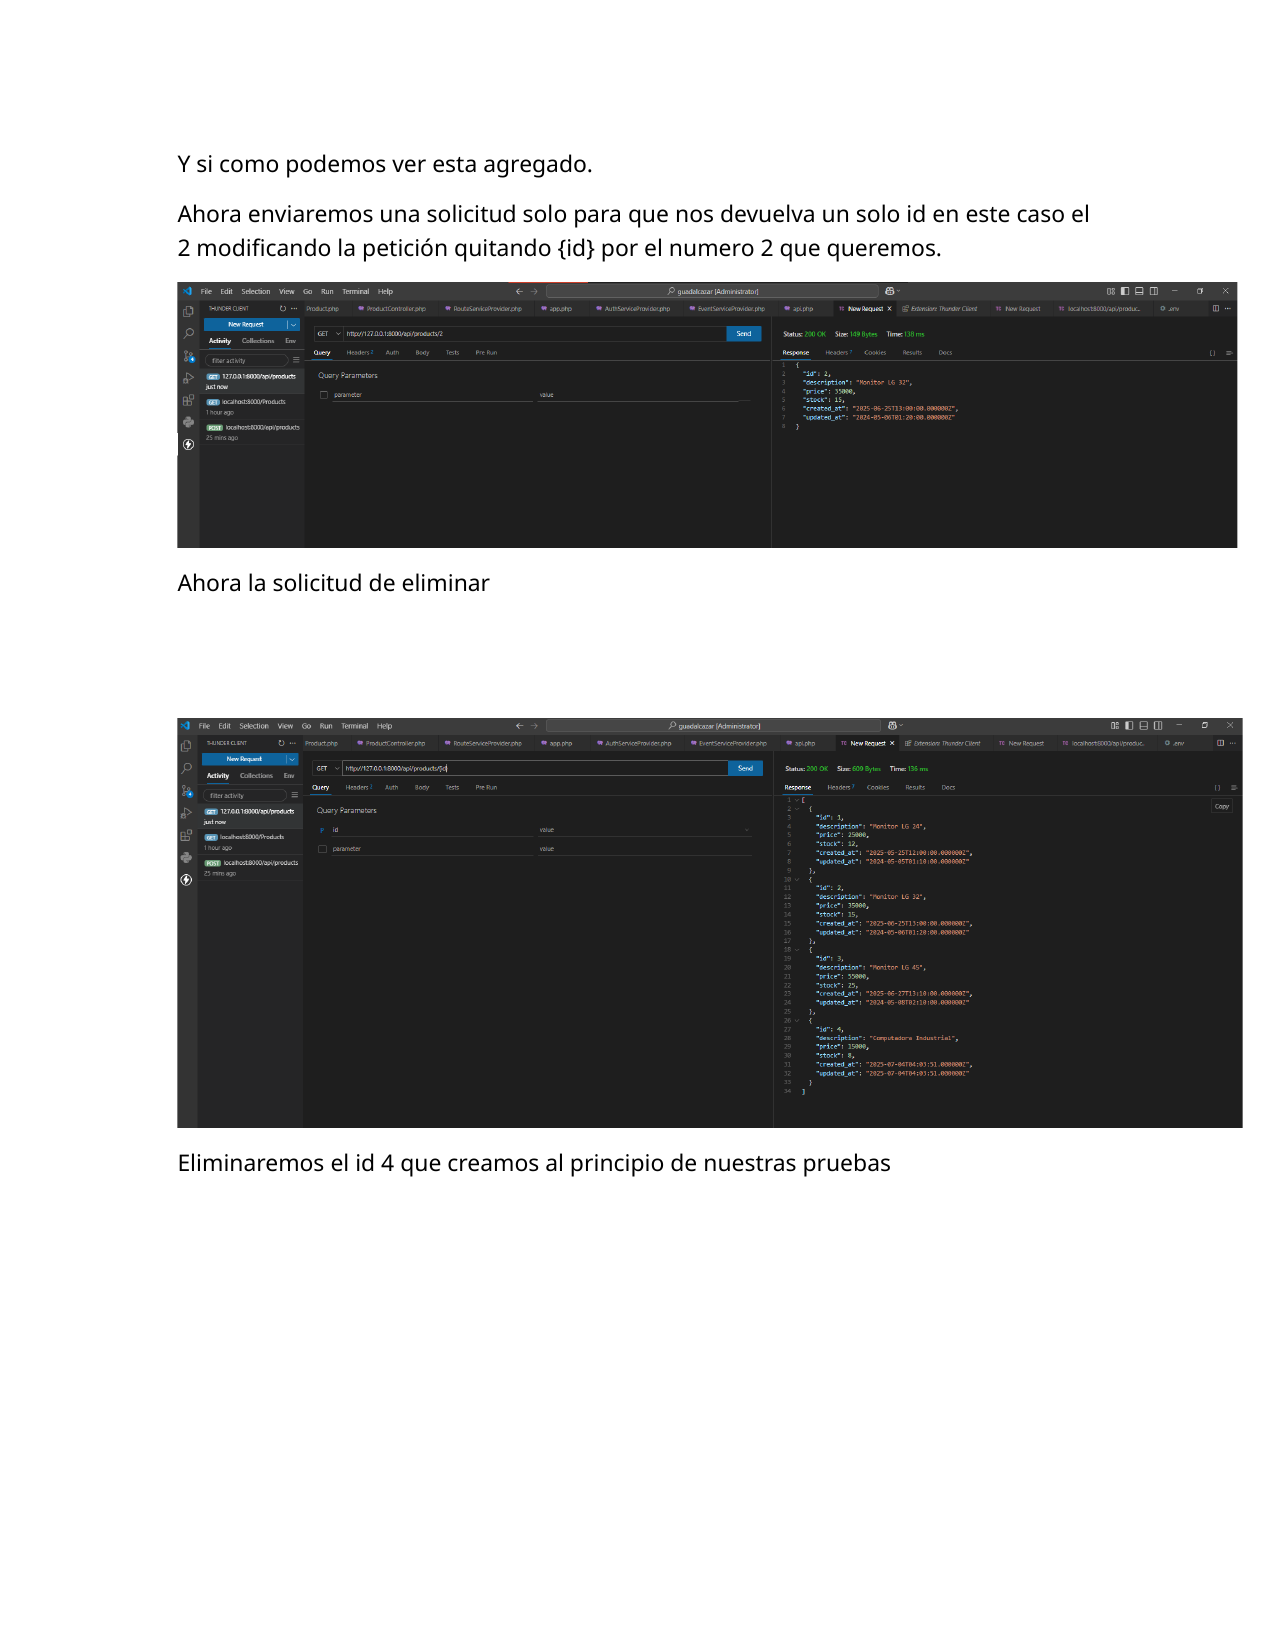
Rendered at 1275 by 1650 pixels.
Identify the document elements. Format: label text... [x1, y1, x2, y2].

picture [177, 282, 1238, 548]
text Ahora enviaremos una solicitud solo para que nos devuelva un solo id en este caso el 2 modificando la petición quitando {id} por el numero 2 que queremos. [177, 198, 1098, 263]
text Ahora la solicitud de eliminar [177, 567, 1098, 598]
picture [177, 718, 1243, 1128]
text Eliminaremos el id 4 que creamos al principio de nuestras pruebas [177, 1147, 1098, 1178]
text Y si como podemos ver esta agregado. [177, 148, 1098, 179]
